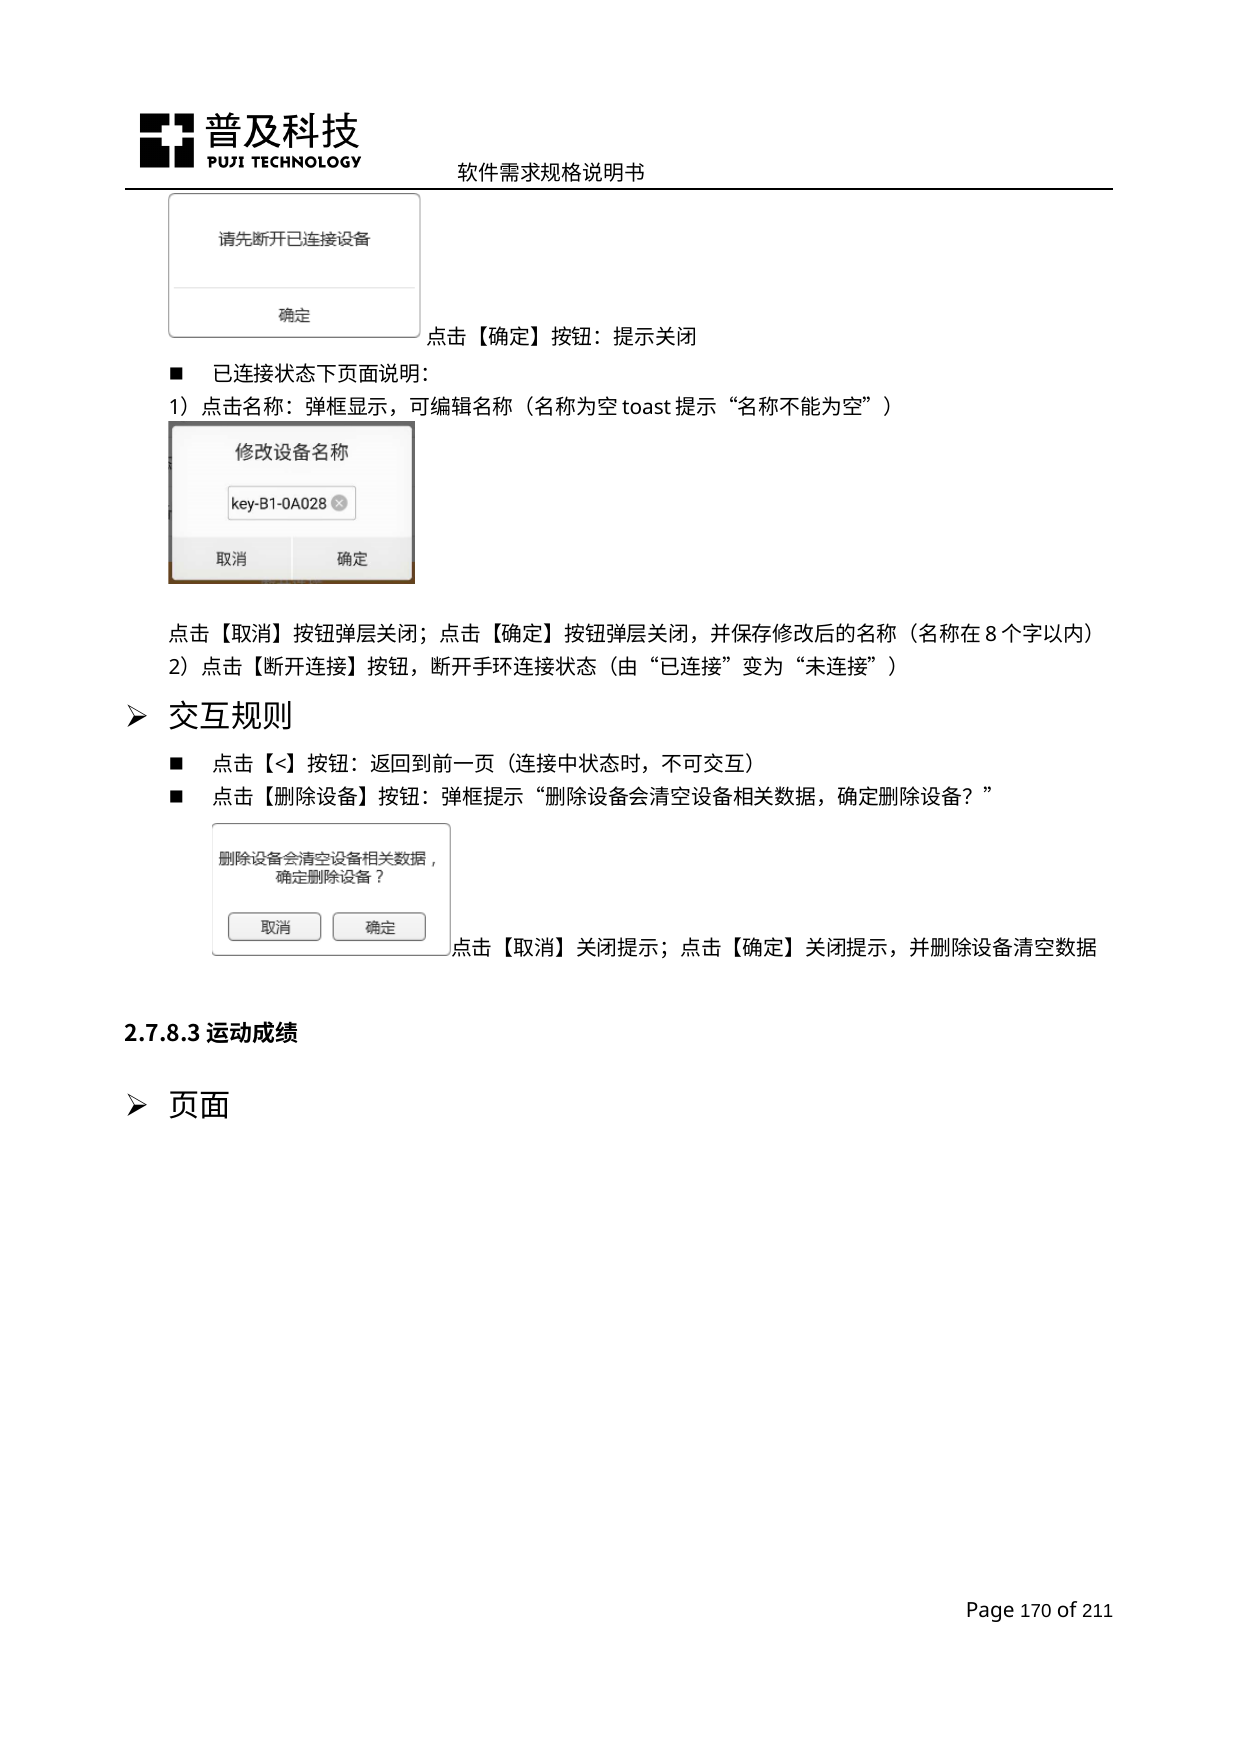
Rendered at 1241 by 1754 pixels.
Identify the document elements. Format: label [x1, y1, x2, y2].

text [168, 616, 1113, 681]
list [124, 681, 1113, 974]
picture [168, 421, 415, 584]
picture [124, 103, 365, 180]
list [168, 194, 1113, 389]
picture [212, 823, 451, 956]
picture [168, 193, 421, 338]
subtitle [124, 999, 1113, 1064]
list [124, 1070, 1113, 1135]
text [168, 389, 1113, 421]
